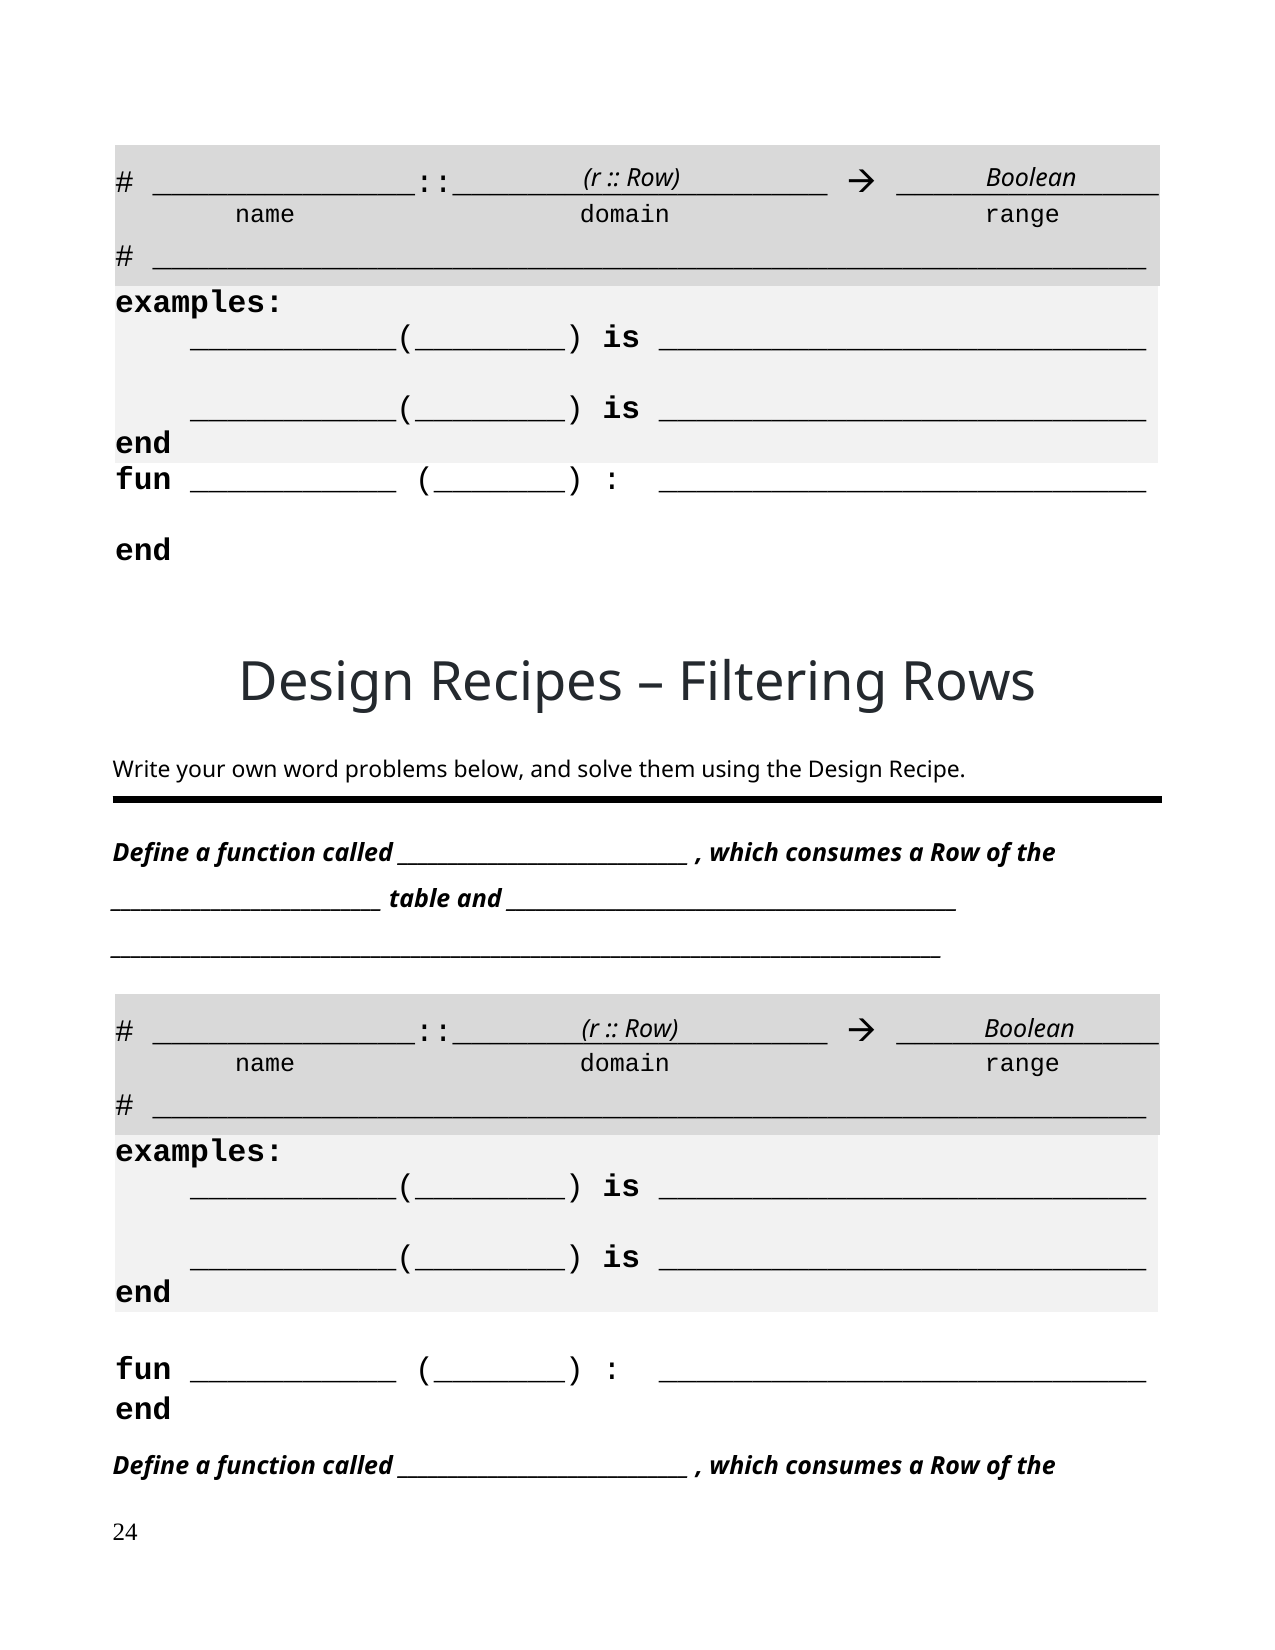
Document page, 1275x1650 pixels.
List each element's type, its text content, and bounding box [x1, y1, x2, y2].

table_header # ______________::____________________ ______________ name domain range # _____________________________________________________ [115, 994, 1160, 1135]
table_header # ______________::____________________ ______________ name domain range # _____________________________________________________ [115, 145, 1160, 286]
table_cell fun ___________ (_______) : __________________________ end [115, 463, 1158, 605]
text ___________________________________________________________________________________ [112, 919, 1162, 962]
text Define a function called _____________________________ , which consumes a Row of the [112, 826, 1162, 868]
text Define a function called _____________________________ , which consumes a Row of the [112, 995, 1162, 1481]
table_cell fun ___________ (_______) : __________________________ end [115, 1312, 1158, 1435]
table_cell examples: ___________(________) is __________________________ ___________(________) is __________________________ end [115, 286, 1158, 463]
subtitle Design Recipes – Filtering Rows [112, 112, 1162, 716]
table_cell examples: ___________(________) is __________________________ ___________(________) is __________________________ end [115, 1135, 1158, 1312]
text Write your own word problems below, and solve them using the Design Recipe. [112, 753, 1162, 784]
text ___________________________ table and _____________________________________________ [112, 873, 1162, 915]
